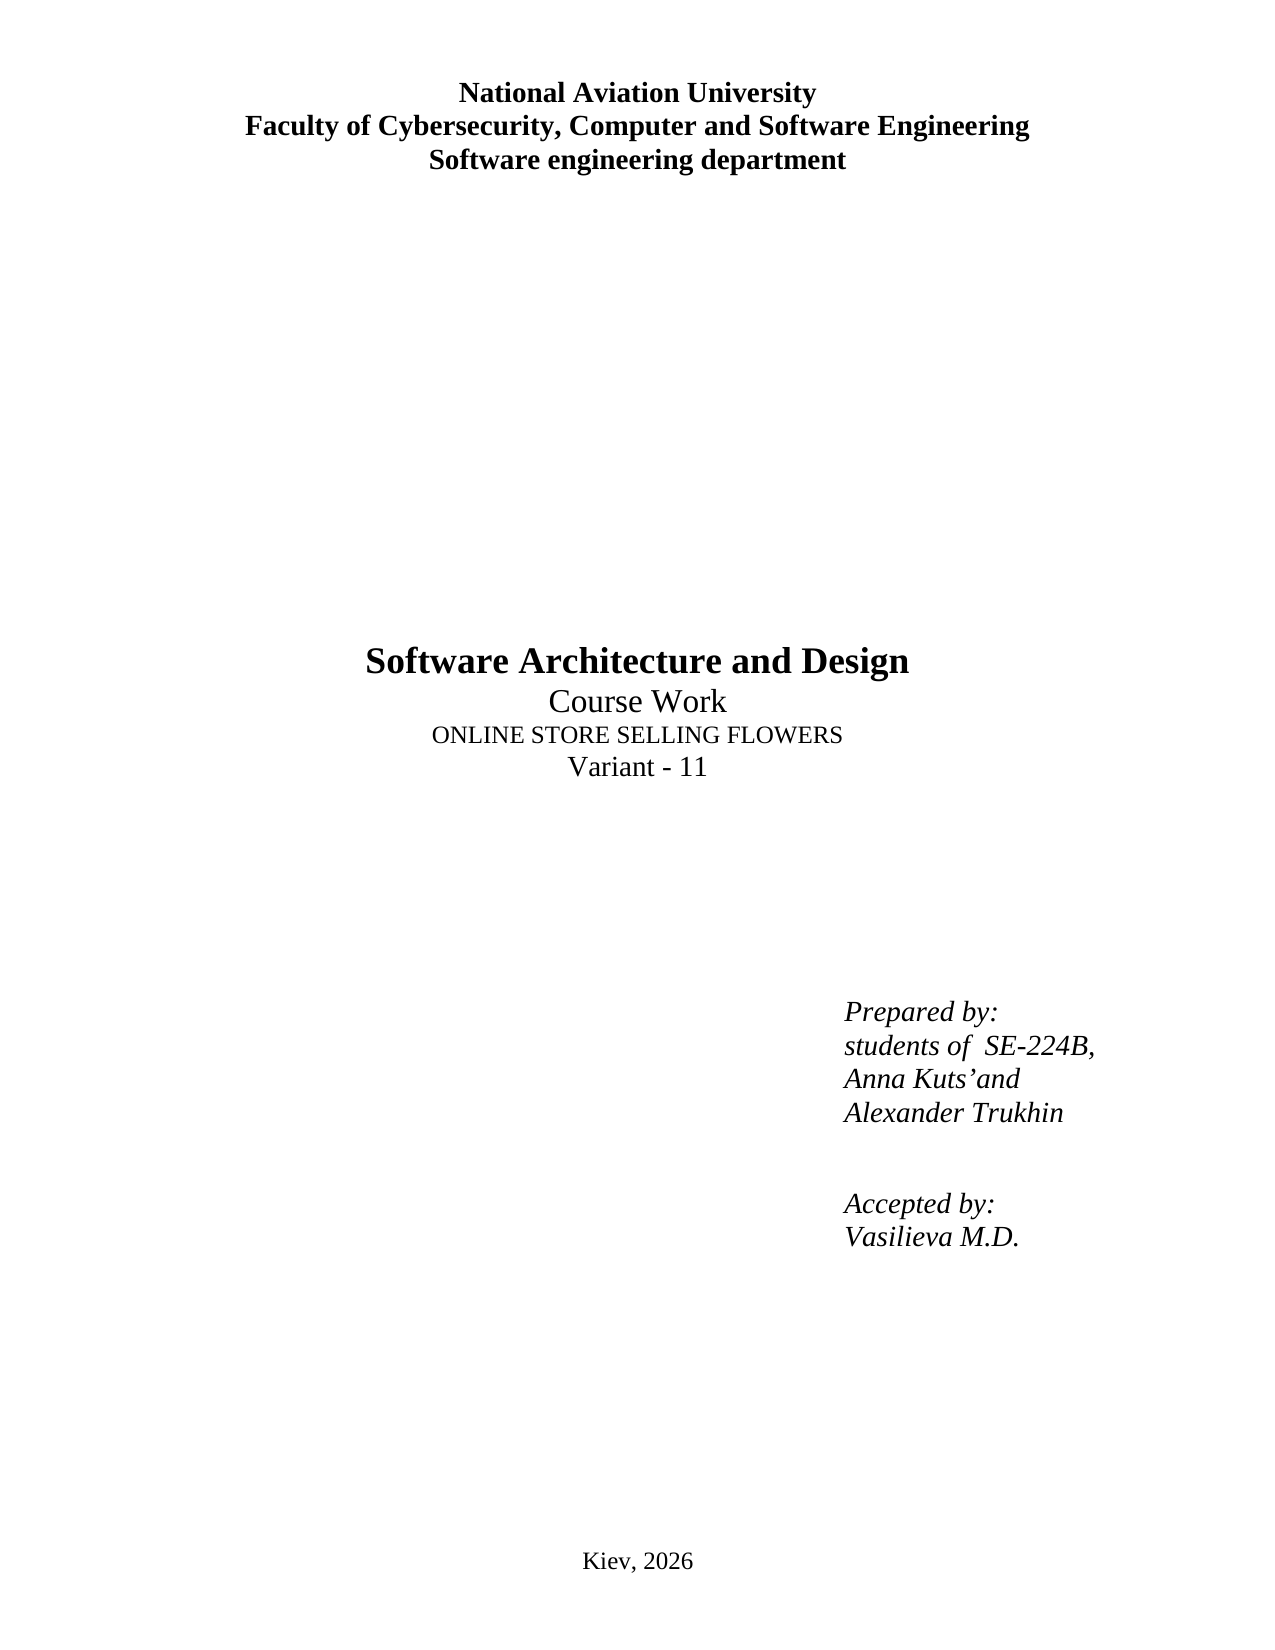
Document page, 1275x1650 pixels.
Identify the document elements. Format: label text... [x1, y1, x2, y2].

title Alexander Trukhin [844, 1095, 1125, 1128]
title Anna Kuts’and [844, 1061, 1125, 1095]
text Software Architecture and Design [150, 638, 1125, 682]
title Vasilieva M.D. [844, 1219, 1125, 1253]
text Variant - 11 [150, 749, 1125, 782]
title Prepared by: [844, 994, 1125, 1028]
text Course Work [150, 682, 1125, 720]
text ONLINE STORE SELLING FLOWERS [150, 720, 1125, 749]
title Accepted by: [844, 1186, 1125, 1219]
title students of SE-224B, [844, 1028, 1125, 1061]
